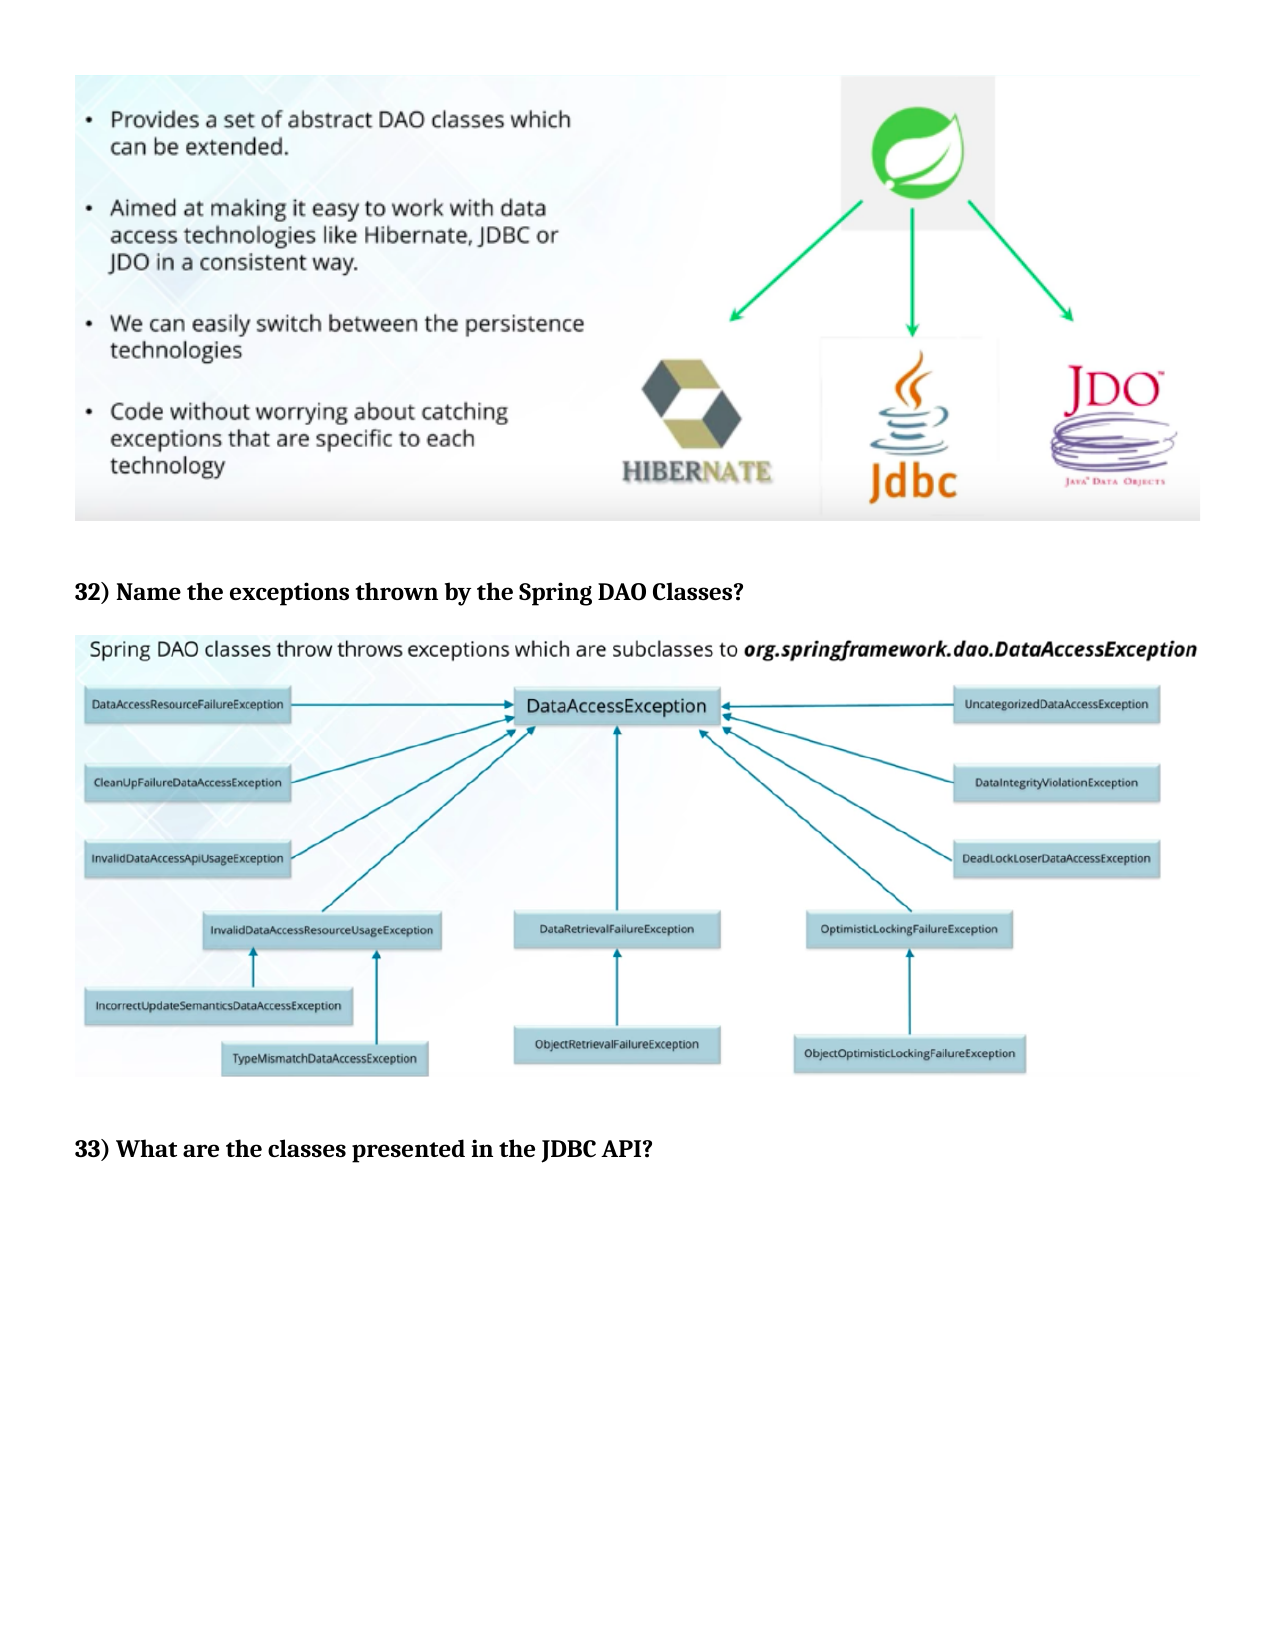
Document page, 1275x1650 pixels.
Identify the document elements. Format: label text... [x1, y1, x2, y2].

picture [75, 75, 1200, 521]
text 33) What are the classes presented in the JDBC API? [75, 1134, 1200, 1163]
text 32) Name the exceptions thrown by the Spring DAO Classes? [75, 578, 1200, 607]
picture [75, 635, 1200, 1077]
